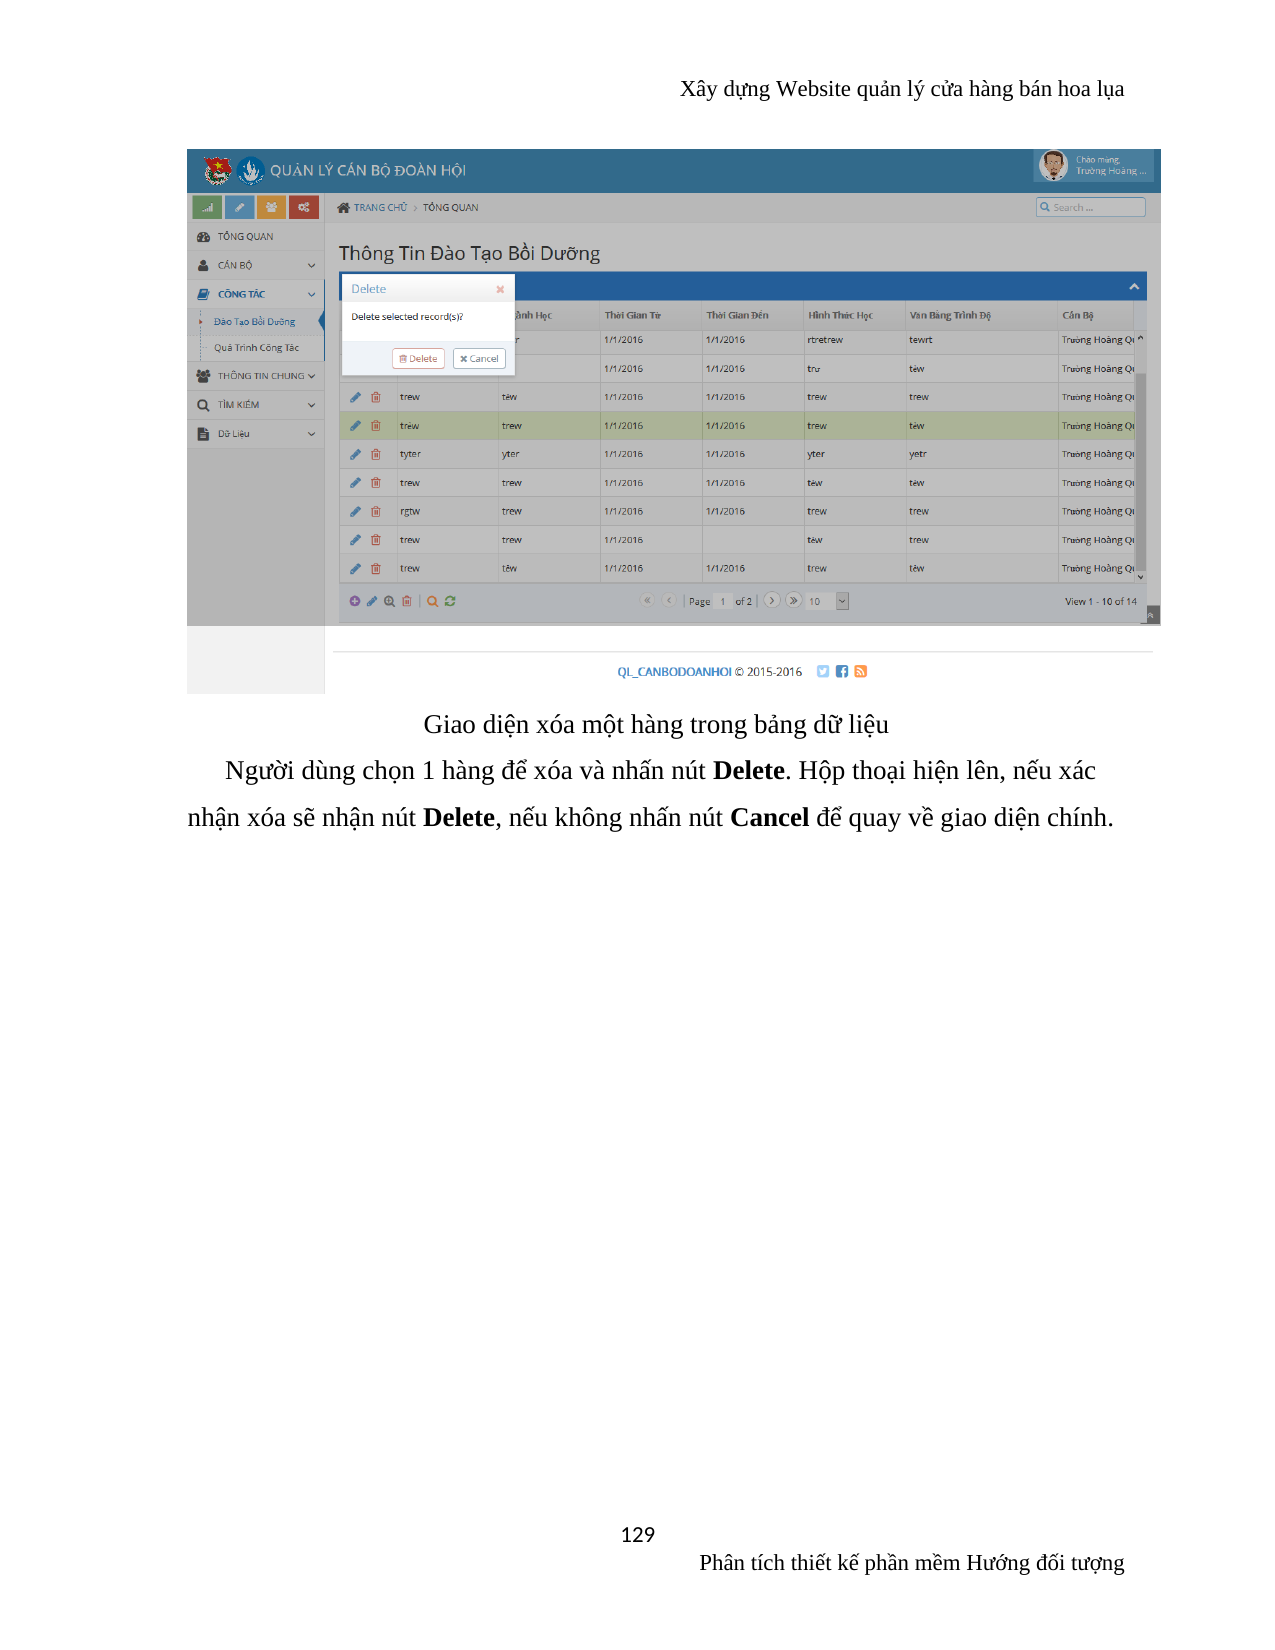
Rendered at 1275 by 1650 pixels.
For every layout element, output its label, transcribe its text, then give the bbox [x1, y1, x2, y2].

picture [187, 149, 1161, 694]
list Người dùng chọn 1 hàng để xóa và nhấn nút Delete. Hộp thoại hiện lên, nếu xác nhận xóa sẽ nhận nút Delete, nếu không nhấn nút Cancel để quay về giao diện chính. [187, 754, 1125, 832]
list Giao diện xóa một hàng trong bảng dữ liệu [187, 708, 1125, 739]
